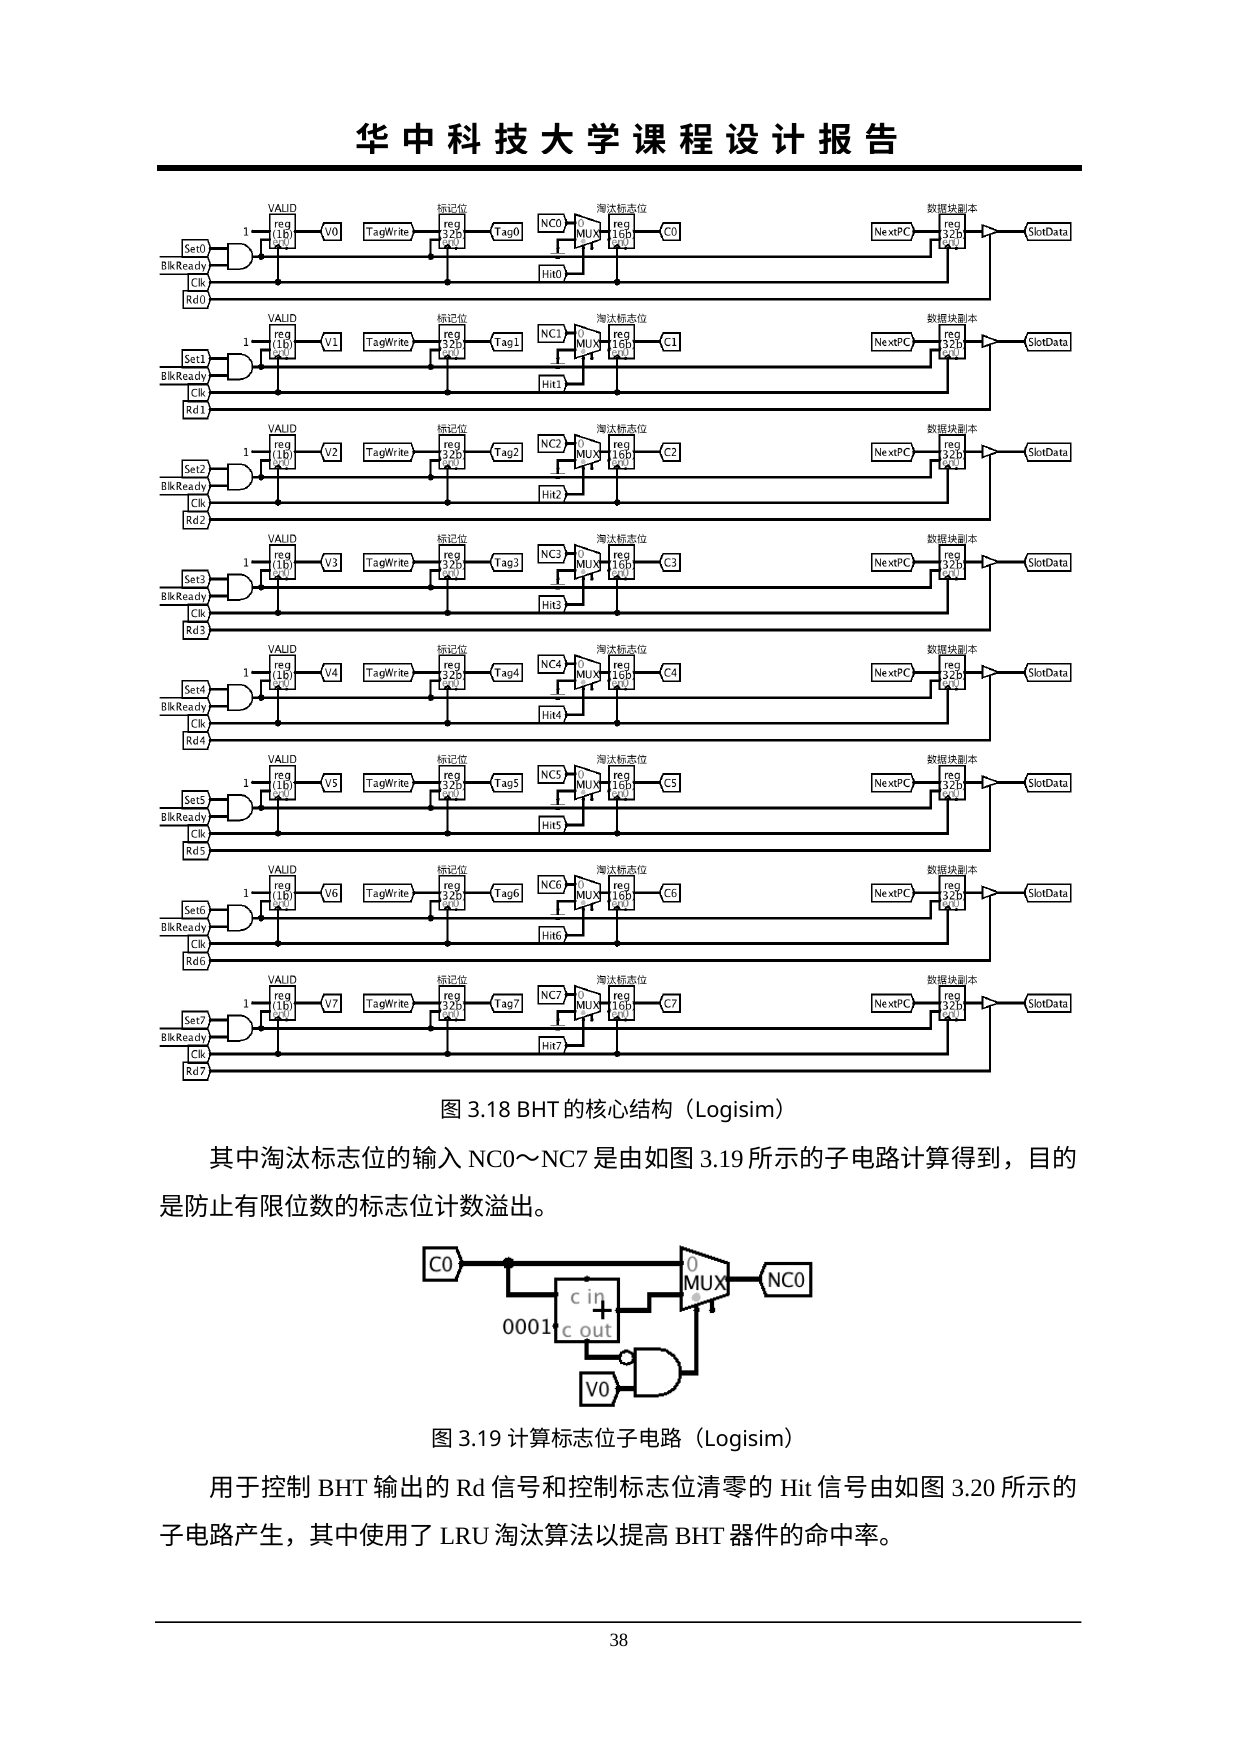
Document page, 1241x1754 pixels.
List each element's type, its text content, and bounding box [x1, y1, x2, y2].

text 图 3.19 计算标志位子电路（Logisim） [159, 1421, 1078, 1452]
picture [411, 1238, 827, 1411]
text 图 3.18 BHT的核心结构（Logisim） [159, 1092, 1078, 1123]
picture [159, 198, 1078, 1083]
text 用于控制BHT输出的Rd信号和控制标志位清零的Hit信号由如图3.20所示的子电路产生，其中使用了LRU淘汰算法以提高BHT器件的命中率。 [159, 1462, 1078, 1557]
text 其中淘汰标志位的输入NC0～NC7是由如图3.19所示的子电路计算得到，目的是防止有限位数的标志位计数溢出。 [159, 1133, 1078, 1229]
